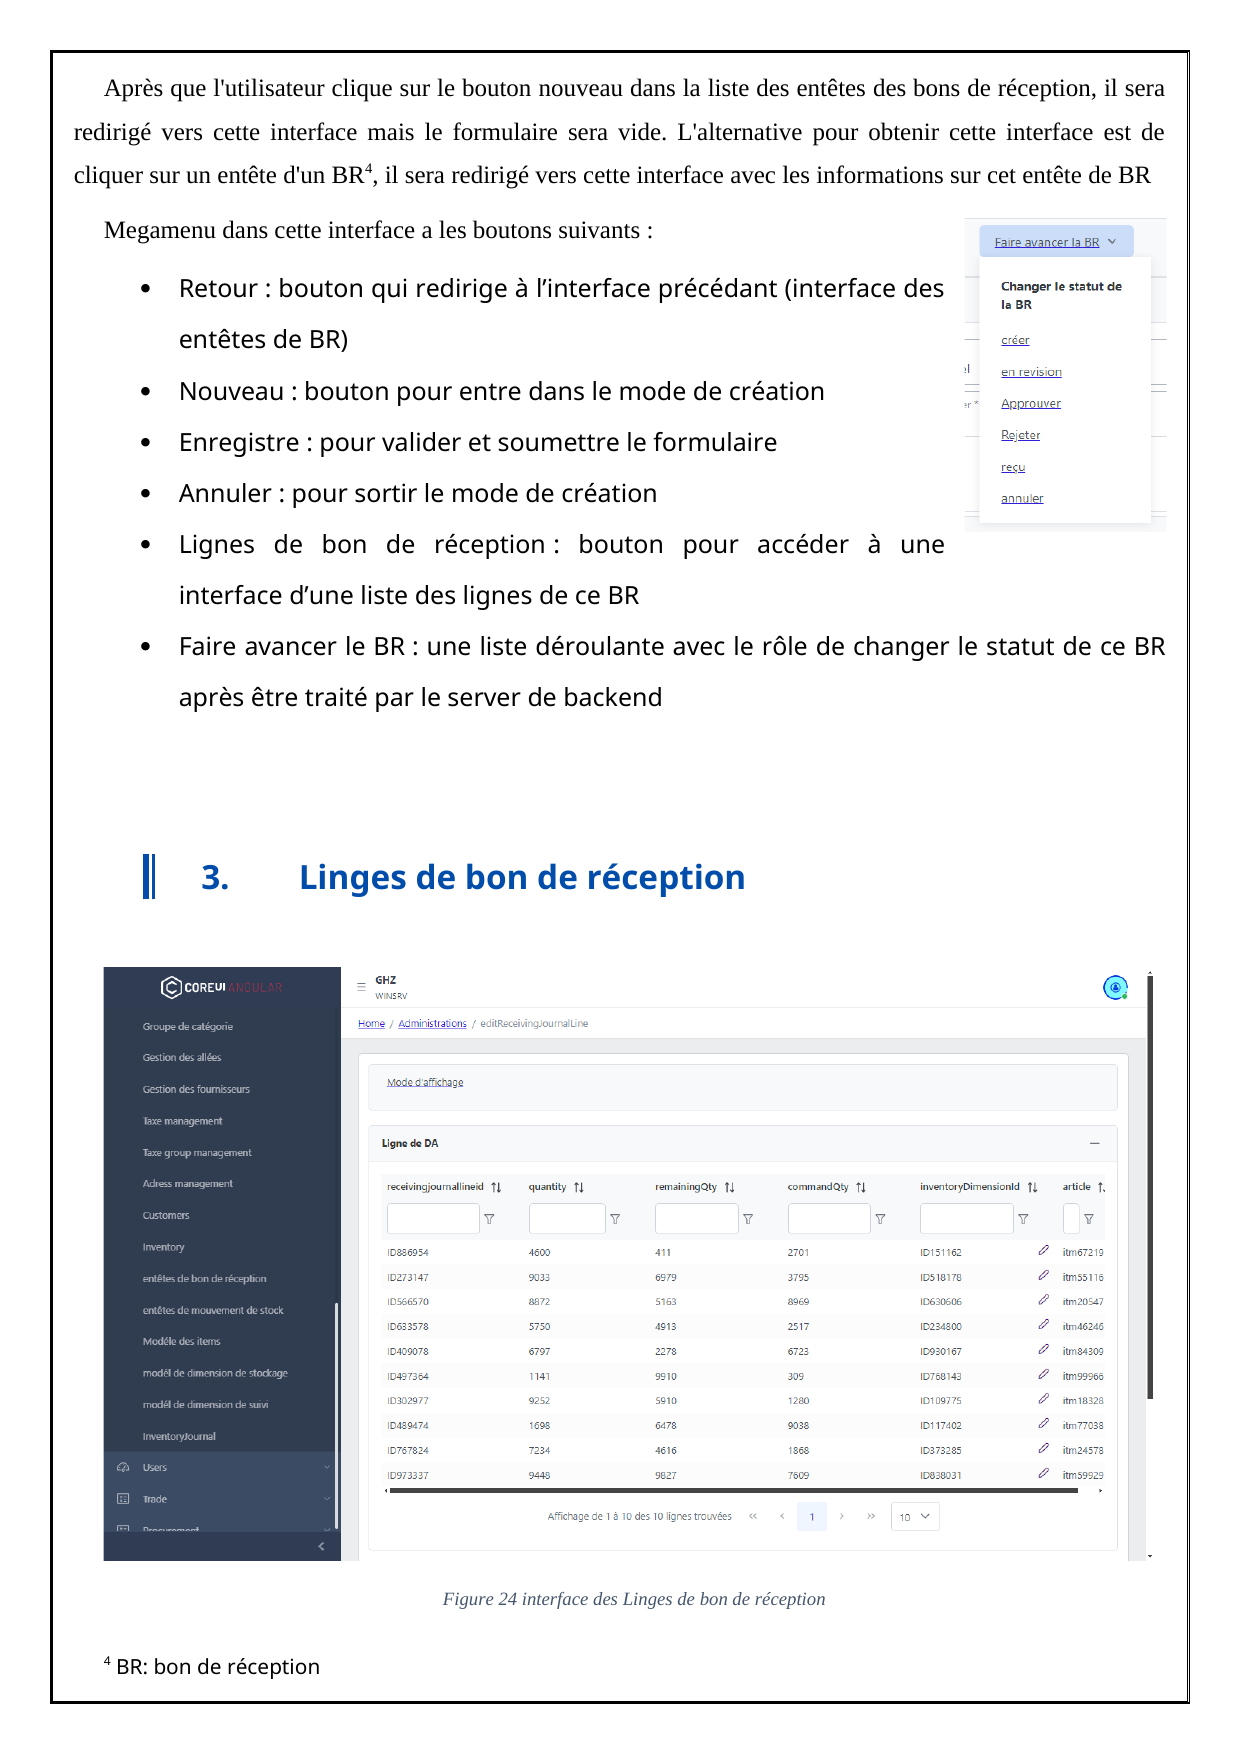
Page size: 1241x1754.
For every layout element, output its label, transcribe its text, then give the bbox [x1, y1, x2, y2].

subtitle Linges de bon de réception [155, 854, 1167, 899]
list Annuler : pour sortir le mode de création [141, 475, 964, 509]
picture [964, 217, 1167, 532]
text Figure 24 interface des Linges de bon de réception [73, 1587, 1167, 1609]
list Faire avancer le BR : une liste déroulante avec le rôle de changer le statut de ce BR après être traité par le server de backend [141, 628, 1167, 713]
text Après que l'utilisateur clique sur le bouton nouveau dans la liste des entêtes des bons de réception, il sera redirigé vers cette interface mais le formulaire sera vide. L'alternative pour obtenir cette interface est de cliquer sur un entête d'un BR, il sera redirigé vers cette interface avec les informations sur cet entête de BR [73, 73, 1167, 188]
list Enregistre : pour valider et soumettre le formulaire [141, 424, 964, 458]
list Lignes de bon de réception : bouton pour accéder à une interface d’une liste des lignes de ce BR [141, 526, 1167, 611]
picture [103, 967, 1154, 1561]
text Megamenu dans cette interface a les boutons suivants : [73, 215, 1167, 244]
list Nouveau : bouton pour entre dans le mode de création [141, 373, 964, 407]
list Retour : bouton qui redirige à l’interface précédant (interface des entêtes de BR) [141, 271, 964, 356]
